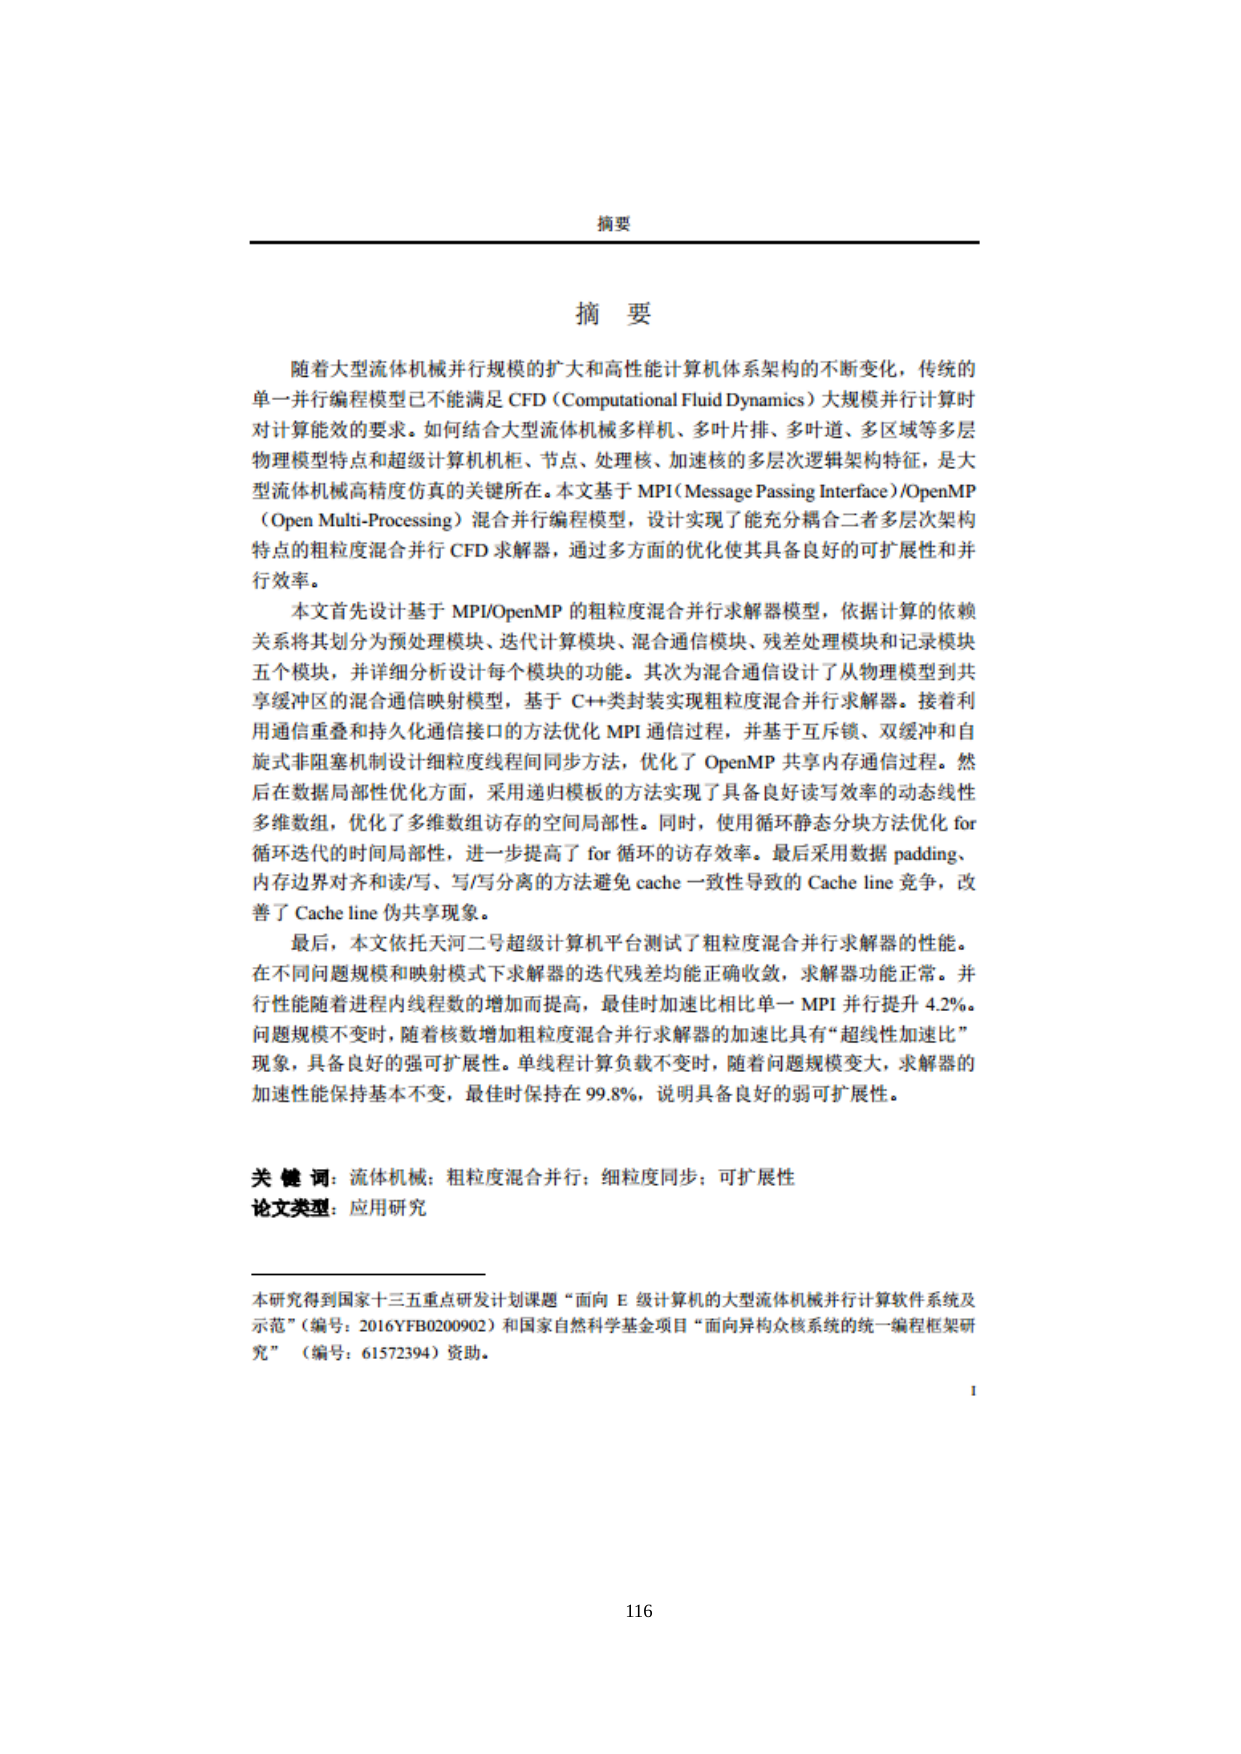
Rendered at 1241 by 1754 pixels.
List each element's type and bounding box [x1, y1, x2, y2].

picture [165, 161, 1065, 1452]
